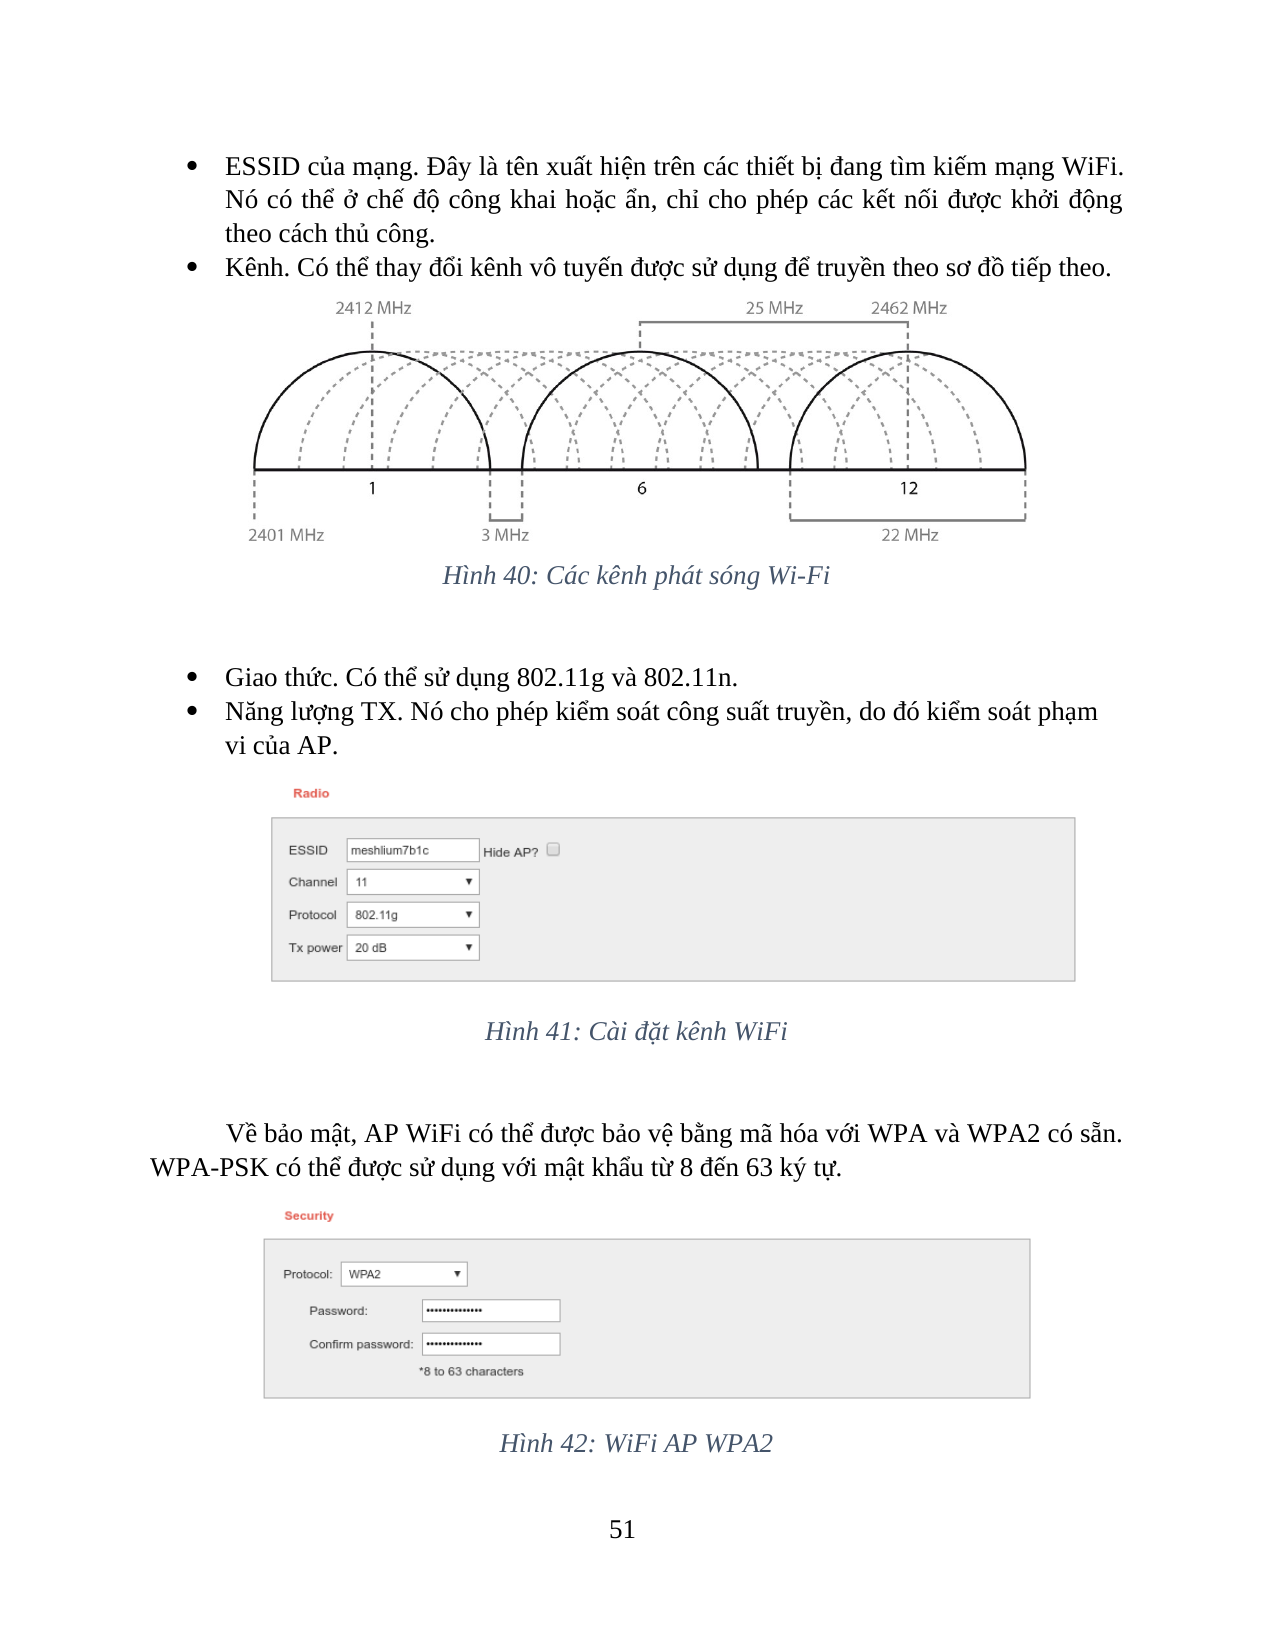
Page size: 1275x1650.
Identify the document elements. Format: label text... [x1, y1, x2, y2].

picture [248, 1201, 1042, 1409]
list Kênh. Có thể thay đổi kênh vô tuyến được sử dụng để truyền theo sơ đồ tiếp theo. [187, 251, 1125, 282]
picture [256, 779, 1093, 997]
text Về bảo mật, AP WiFi có thể được bảo vệ bằng mã hóa với WPA và WPA2 có sẵn. WPA-PSK có thể được sử dụng với mật khẩu từ 8 đến 63 ký tự. [150, 1117, 1125, 1182]
list Giao thức. Có thể sử dụng 802.11g và 802.11n. [187, 662, 1125, 693]
picture [248, 301, 1027, 541]
list ESSID của mạng. Đây là tên xuất hiện trên các thiết bị đang tìm kiếm mạng WiFi. Nó có thể ở chế độ công khai hoặc ẩn, chỉ cho phép các kết nối được khởi động theo cách thủ công. [187, 150, 1125, 248]
list Năng lượng TX. Nó cho phép kiểm soát công suất truyền, do đó kiểm soát phạm vi của AP. [187, 695, 1125, 760]
